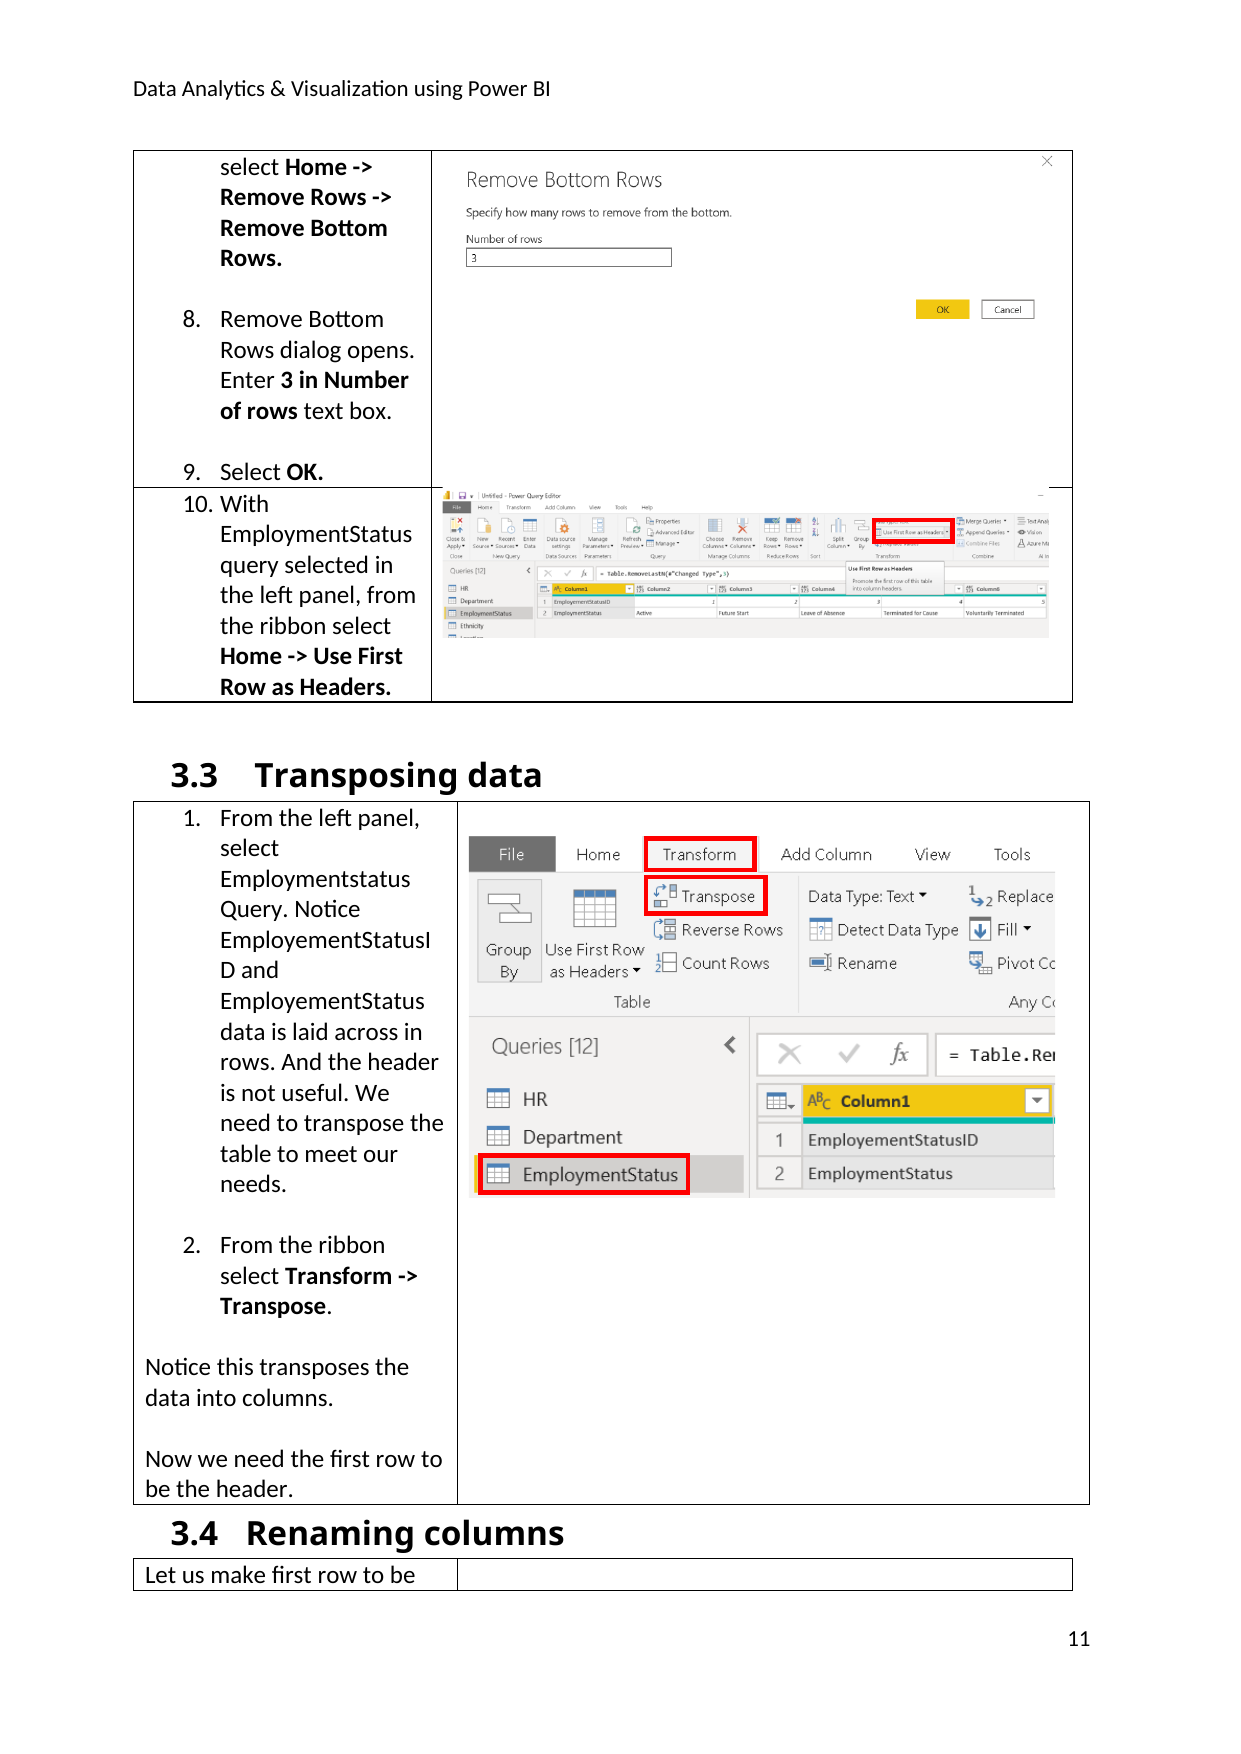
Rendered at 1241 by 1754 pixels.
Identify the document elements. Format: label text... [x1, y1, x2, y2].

picture [468, 832, 1056, 1198]
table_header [134, 1559, 457, 1590]
table_cell [432, 488, 1072, 701]
picture [442, 487, 1049, 638]
table_header [458, 1559, 1072, 1590]
table_header From the left panel, select Employmentstatus Query. Notice EmployementStatusID and EmployementStatus data is laid across in rows. And the header is not useful. We need to transpose the table to meet our needs. From the ribbon select Transform -> Transpose. Notice this transposes the data into columns. Now we need the first row to be the header. [134, 802, 457, 1504]
picture [442, 151, 1061, 344]
subtitle Transposing data [170, 752, 1090, 797]
subtitle Renaming columns [170, 1509, 1090, 1555]
table_cell [432, 151, 1072, 487]
table_cell With EmploymentStatus query selected in the left panel, from the ribbon select Home -> Use First Row as Headers. [134, 488, 431, 701]
table_header [458, 802, 1089, 1504]
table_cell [134, 151, 431, 487]
